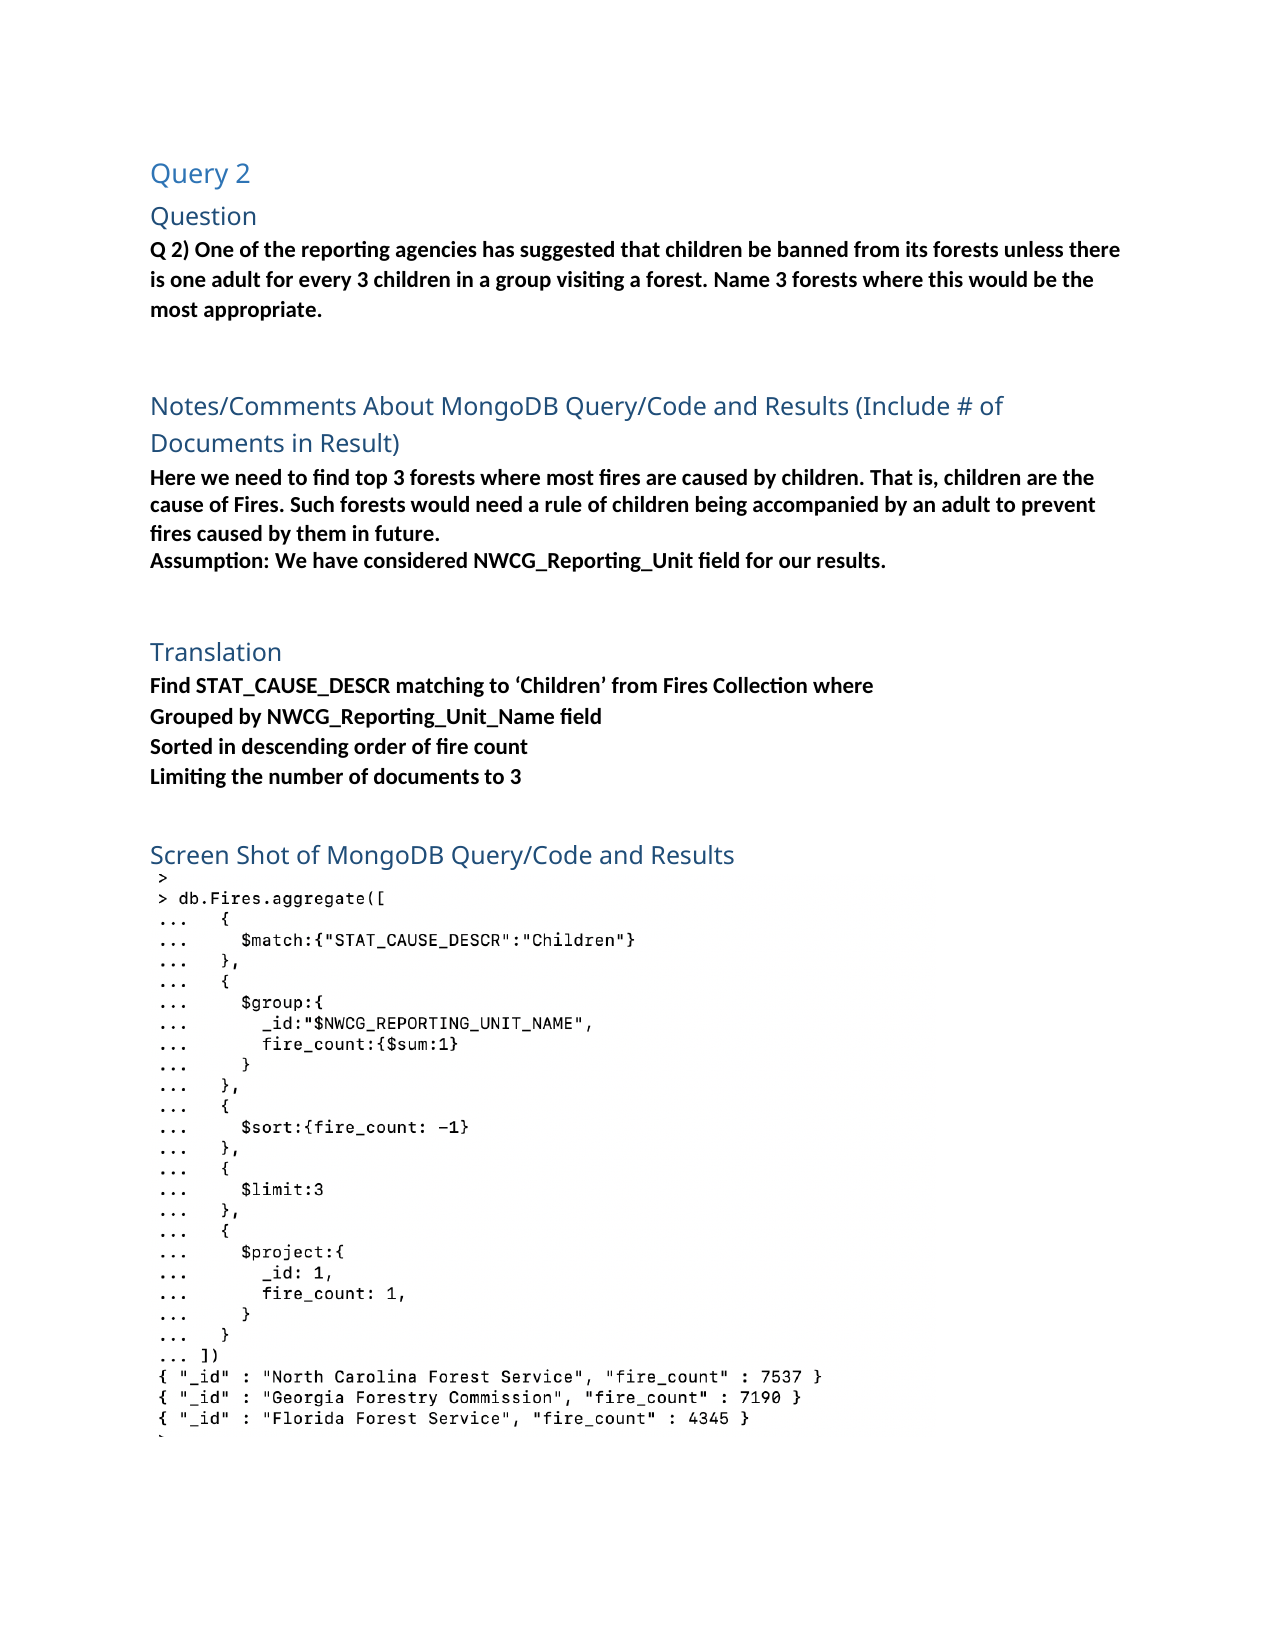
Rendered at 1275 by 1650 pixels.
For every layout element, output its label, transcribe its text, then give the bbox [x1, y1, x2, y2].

text Limiting the number of documents to 3 [150, 762, 1125, 790]
picture [150, 874, 937, 1437]
text Find STAT_CAUSE_DESCR matching to ‘Children’ from Fires Collection where [150, 672, 1125, 700]
subtitle Query 2 [150, 154, 1125, 191]
text Grouped by NWCG_Reporting_Unit_Name field [150, 702, 1125, 730]
subtitle Question [150, 198, 1125, 232]
subtitle Notes/Comments About MongoDB Query/Code and Results (Include # of Documents in Result) [150, 389, 1125, 460]
text Assumption: We have considered NWCG_Reporting_Unit field for our results. [150, 547, 1125, 575]
text Q 2) One of the reporting agencies has suggested that children be banned from its forests unless there is one adult for every 3 children in a group visiting a forest. Name 3 forests where this would be the most appropriate. [150, 235, 1125, 323]
text Sorted in descending order of fire count [150, 732, 1125, 760]
subtitle Screen Shot of MongoDB Query/Code and Results [150, 838, 1125, 872]
text Here we need to find top 3 forests where most fires are caused by children. That is, children are the cause of Fires. Such forests would need a rule of children being accompanied by an adult to prevent fires caused by them in future. [150, 463, 1125, 547]
subtitle Translation [150, 635, 1125, 669]
